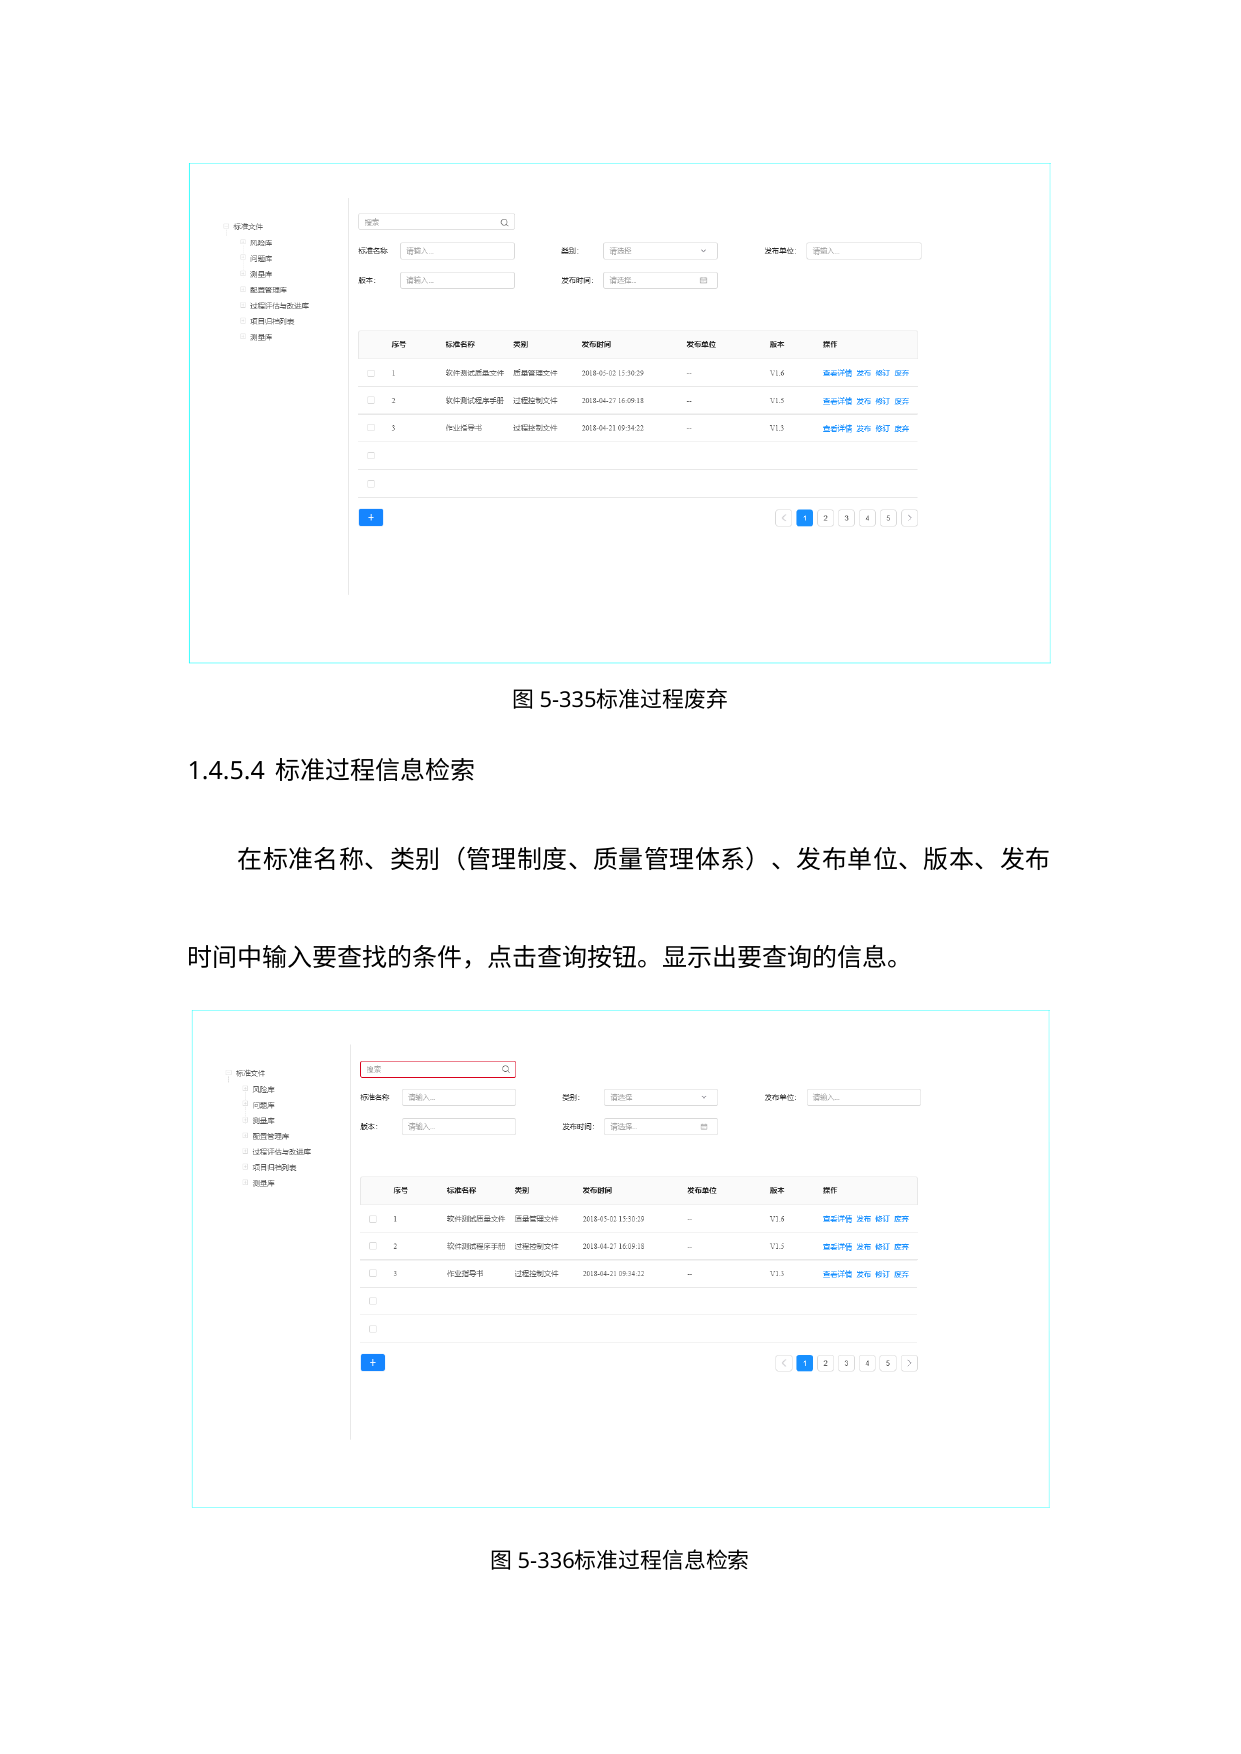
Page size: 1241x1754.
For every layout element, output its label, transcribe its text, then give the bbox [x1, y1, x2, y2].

text 图 5-336标准过程信息检索 [187, 1543, 1053, 1576]
picture [187, 162, 1053, 668]
subtitle 标准过程信息检索 [187, 736, 1053, 801]
text 在标准名称、类别（管理制度、质量管理体系）、发布单位、版本、发布时间中输入要查找的条件，点击查询按钮。显示出要查询的信息。 [187, 826, 1053, 988]
picture [187, 1006, 1054, 1513]
text 图 5-335标准过程废弃 [187, 682, 1053, 714]
